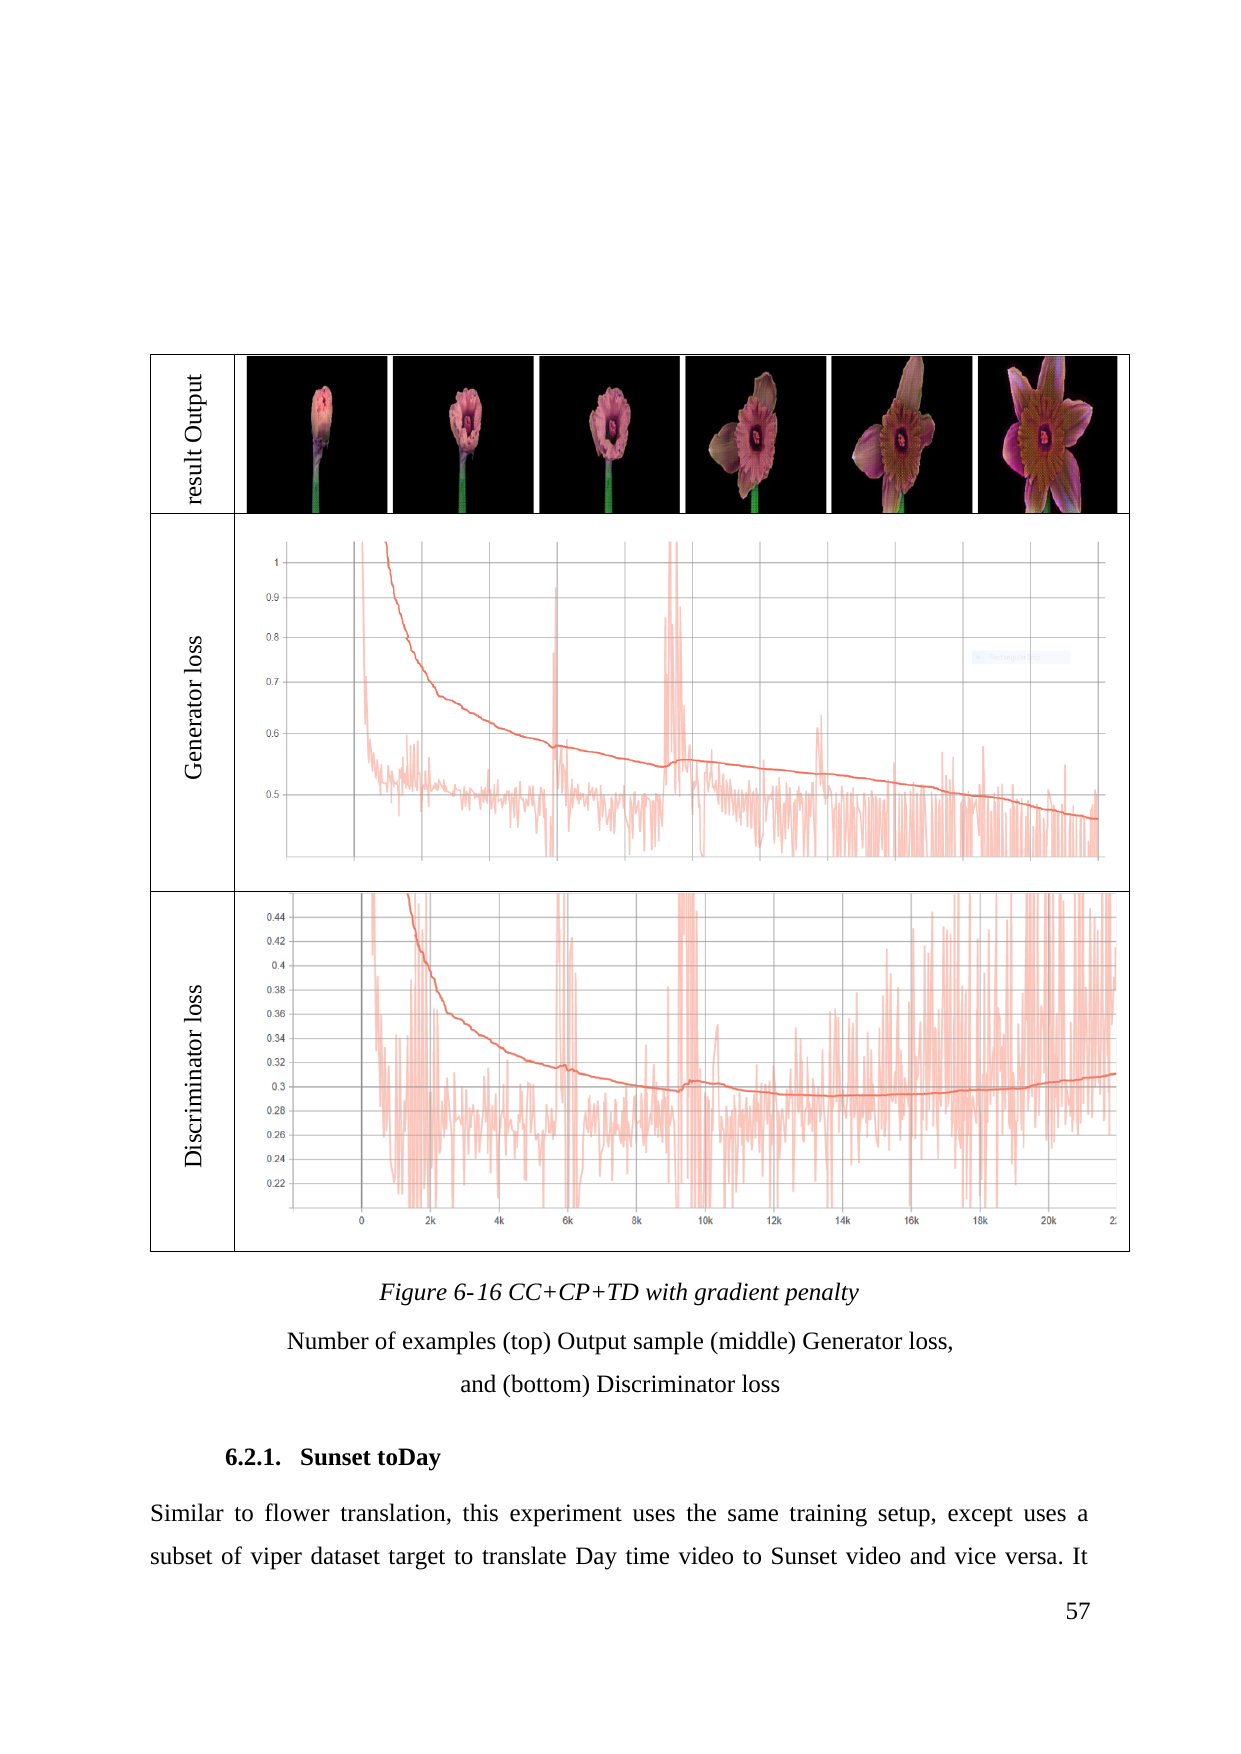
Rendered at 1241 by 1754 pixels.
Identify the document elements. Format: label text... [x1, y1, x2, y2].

subtitle Sunset toDay [225, 1442, 1090, 1470]
text and (bottom) Discriminator loss [150, 1369, 1090, 1398]
text Number of examples (top) Output sample (middle) Generator loss, [150, 1326, 1090, 1355]
table_cell Generator loss [151, 514, 234, 891]
table_header result Output [151, 355, 234, 513]
table_header [235, 355, 246, 513]
picture [256, 538, 1106, 865]
picture [246, 355, 1118, 513]
picture [256, 892, 1117, 1231]
table_header [1118, 355, 1129, 513]
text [150, 1498, 1090, 1569]
table_cell [235, 892, 1129, 1251]
table_cell [235, 514, 1129, 891]
table_cell Discriminator loss [151, 892, 234, 1251]
